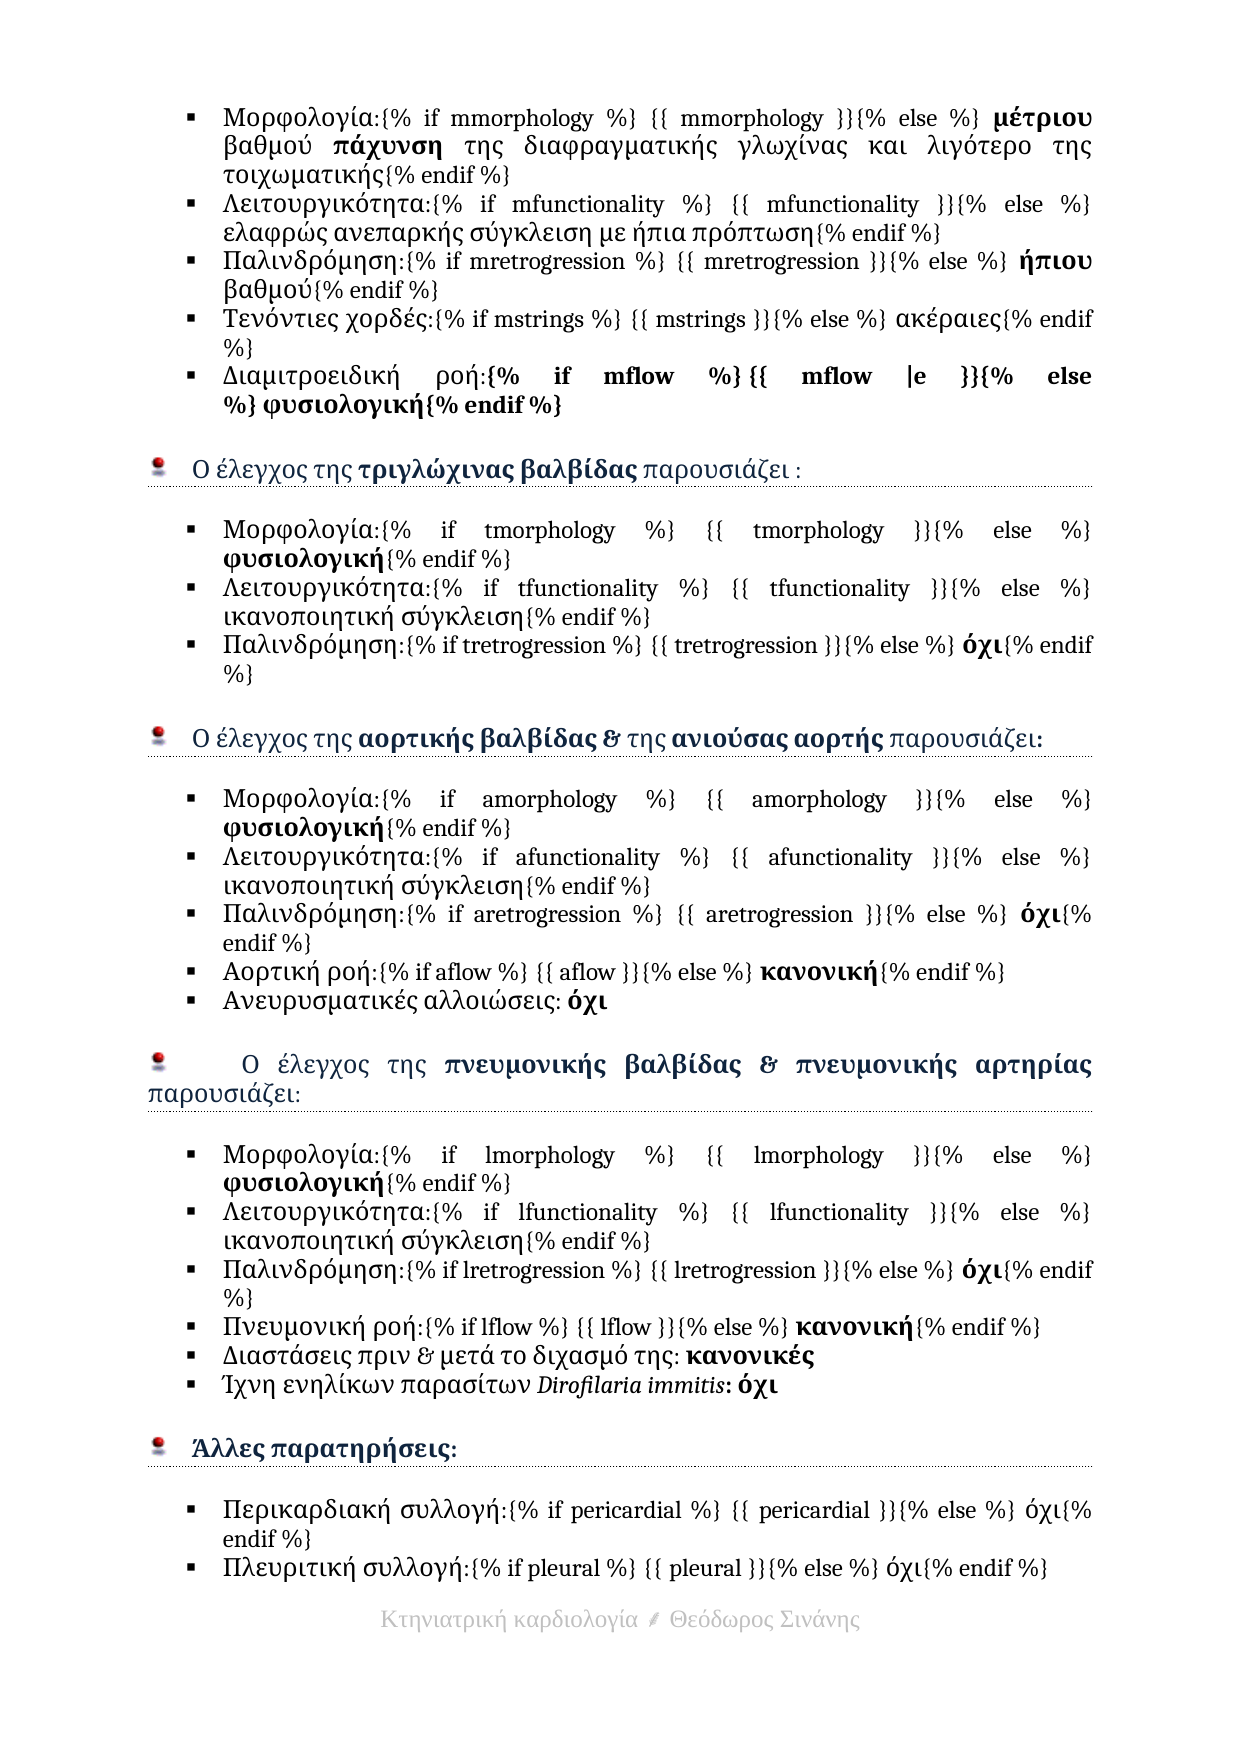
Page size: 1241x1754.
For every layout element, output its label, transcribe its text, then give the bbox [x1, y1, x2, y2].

list Λειτουργικότητα:{% if mfunctionality %} {{ mfunctionality }}{% else %} ελαφρώς ανεπαρκής σύγκλειση με ήπια πρόπτωση{% endif %} [185, 190, 1092, 247]
list Ίχνη ενηλίκων παρασίτων Dirofilaria immitis: όχι [185, 1371, 1092, 1399]
text Ο έλεγχος της πνευμονικής βαλβίδας & πνευμονικής αρτηρίας παρουσιάζει: [148, 1044, 1092, 1112]
list Λειτουργικότητα:{% if afunctionality %} {{ afunctionality }}{% else %} ικανοποιητική σύγκλειση{% endif %} [185, 843, 1092, 900]
list Μορφολογία:{% if amorphology %} {{ amorphology }}{% else %} φυσιολογική{% endif %} [185, 785, 1092, 843]
list Αορτική ροή:{% if aflow %} {{ aflow }}{% else %} κανονική{% endif %} [185, 958, 1092, 987]
list Μορφολογία:{% if tmorphology %} {{ tmorphology }}{% else %} φυσιολογική{% endif %} [185, 516, 1092, 574]
list Παλινδρόμηση:{% if aretrogression %} {{ aretrogression }}{% else %} όχι{% endif %} [185, 900, 1092, 958]
list Λειτουργικότητα:{% if lfunctionality %} {{ lfunctionality }}{% else %} ικανοποιητική σύγκλειση{% endif %} [185, 1198, 1092, 1256]
list Διαστάσεις πριν & μετά το διχασμό της: κανονικές [185, 1342, 1092, 1371]
list Μορφολογία:{% if lmorphology %} {{ lmorphology }}{% else %} φυσιολογική{% endif %} [185, 1141, 1092, 1198]
picture [147, 1428, 170, 1458]
list Παλινδρόμηση:{% if lretrogression %} {{ lretrogression }}{% else %} όχι{% endif %} [185, 1256, 1092, 1313]
picture [147, 448, 170, 479]
list Ανευρυσματικές αλλοιώσεις: όχι [185, 987, 1092, 1015]
list Περικαρδιακή συλλογή:{% if pericardial %} {{ pericardial }}{% else %} όχι{% endif %} [185, 1496, 1092, 1553]
text Ο έλεγχος της τριγλώχινας βαλβίδας παρουσιάζει : [148, 448, 1092, 487]
text Άλλες παρατηρήσεις: [148, 1428, 1092, 1467]
text Ο έλεγχος της αορτικής βαλβίδας & της ανιούσας αορτής παρουσιάζει: [148, 717, 1092, 757]
list Λειτουργικότητα:{% if tfunctionality %} {{ tfunctionality }}{% else %} ικανοποιητική σύγκλειση{% endif %} [185, 574, 1092, 631]
picture [147, 1044, 170, 1074]
list Πλευριτική συλλογή:{% if pleural %} {{ pleural }}{% else %} όχι{% endif %} [185, 1553, 1092, 1582]
list Παλινδρόμηση:{% if tretrogression %} {{ tretrogression }}{% else %} όχι{% endif %} [185, 631, 1092, 689]
list Πνευμονική ροή:{% if lflow %} {{ lflow }}{% else %} κανονική{% endif %} [185, 1313, 1092, 1342]
list Παλινδρόμηση:{% if mretrogression %} {{ mretrogression }}{% else %} ήπιου βαθμού{% endif %} [185, 247, 1092, 305]
list Τενόντιες χορδές:{% if mstrings %} {{ mstrings }}{% else %} ακέραιες{% endif %} [185, 305, 1092, 362]
list Μορφολογία:{% if mmorphology %} {{ mmorphology }}{% else %} μέτριου βαθμού πάχυνση της διαφραγματικής γλωχίνας και λιγότερο της τοιχωματικής{% endif %} [185, 103, 1092, 190]
list Διαμιτροειδική ροή:{% if mflow %} {{ mflow |e }}{% else %} φυσιολογική{% endif %} [185, 362, 1092, 420]
picture [147, 717, 170, 748]
